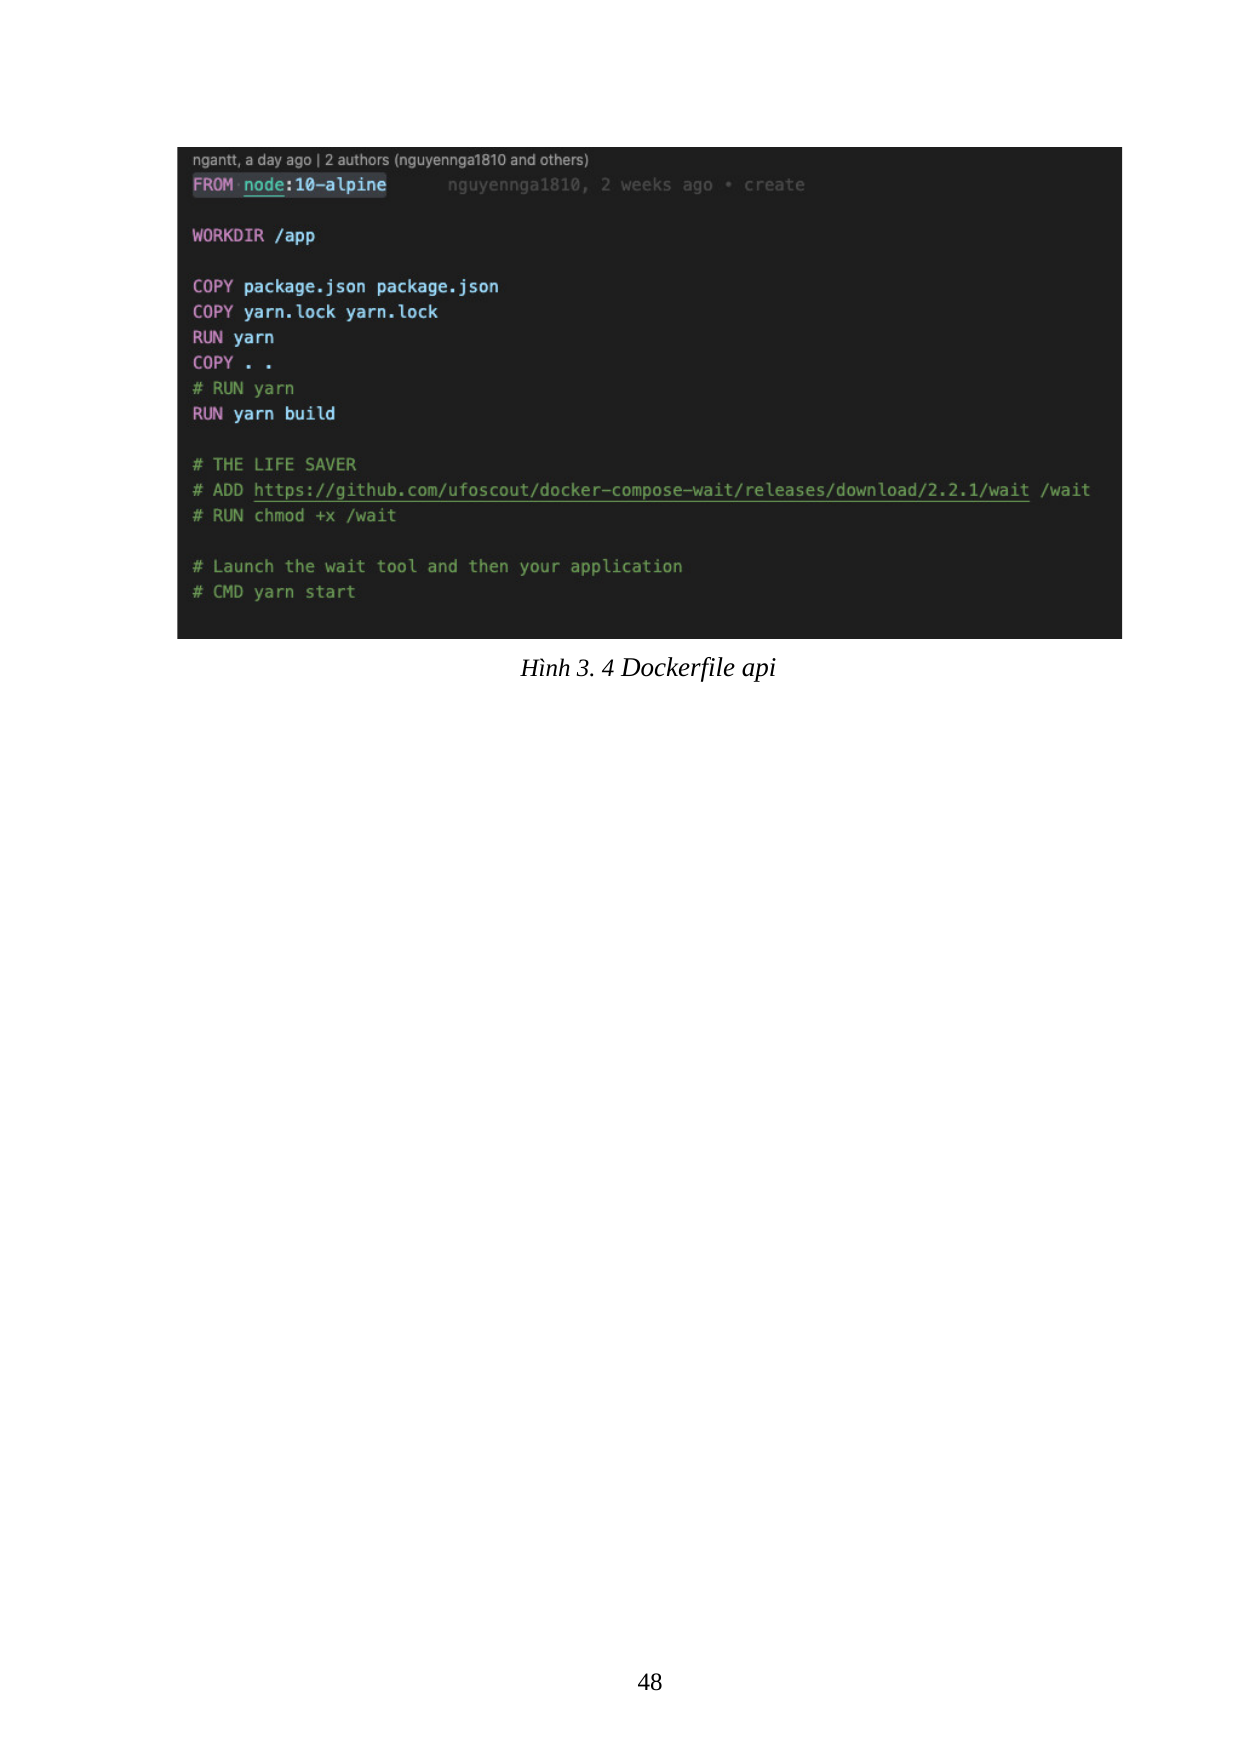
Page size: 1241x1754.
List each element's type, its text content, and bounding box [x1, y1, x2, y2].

picture [177, 147, 1123, 639]
